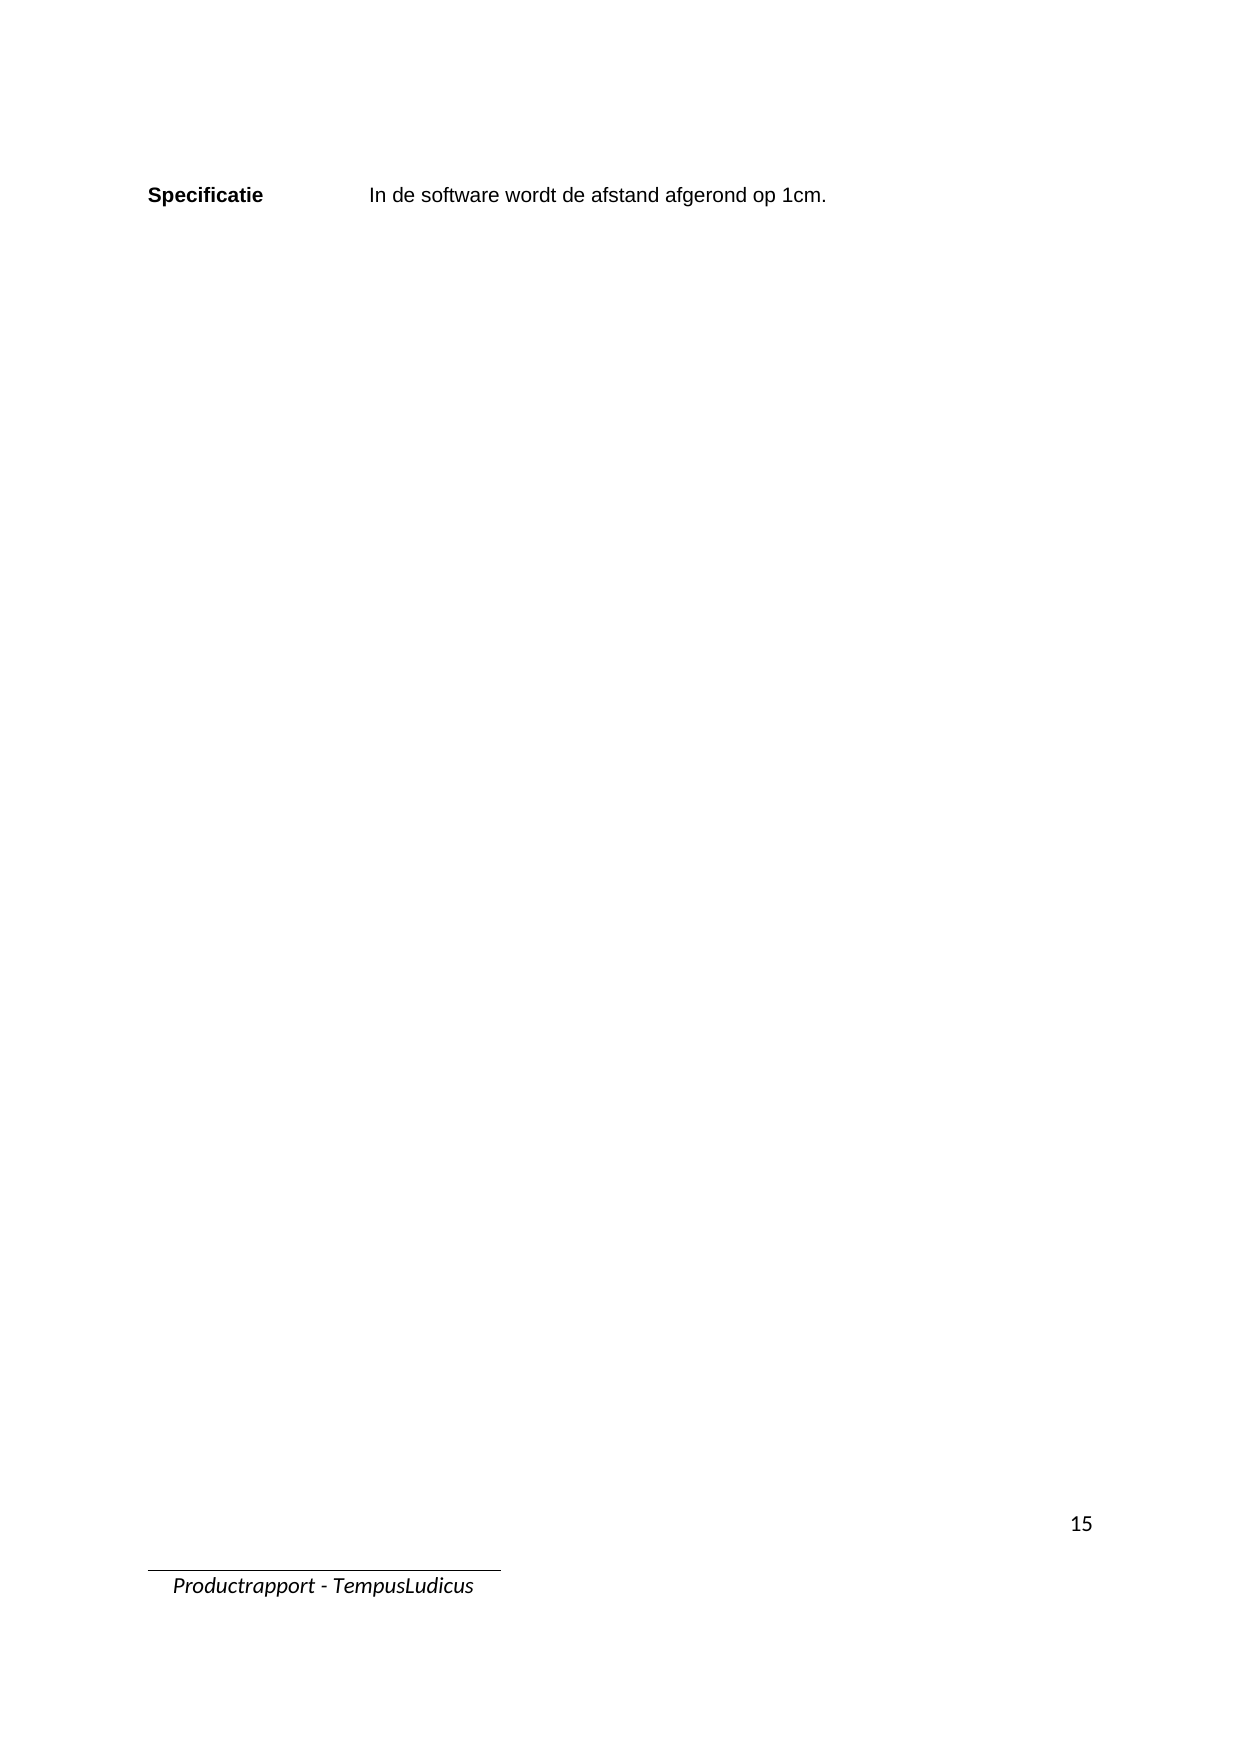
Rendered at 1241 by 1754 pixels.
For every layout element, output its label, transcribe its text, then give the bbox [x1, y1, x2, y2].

text Specificatie In de software wordt de afstand afgerond op 1cm. [148, 183, 1093, 207]
